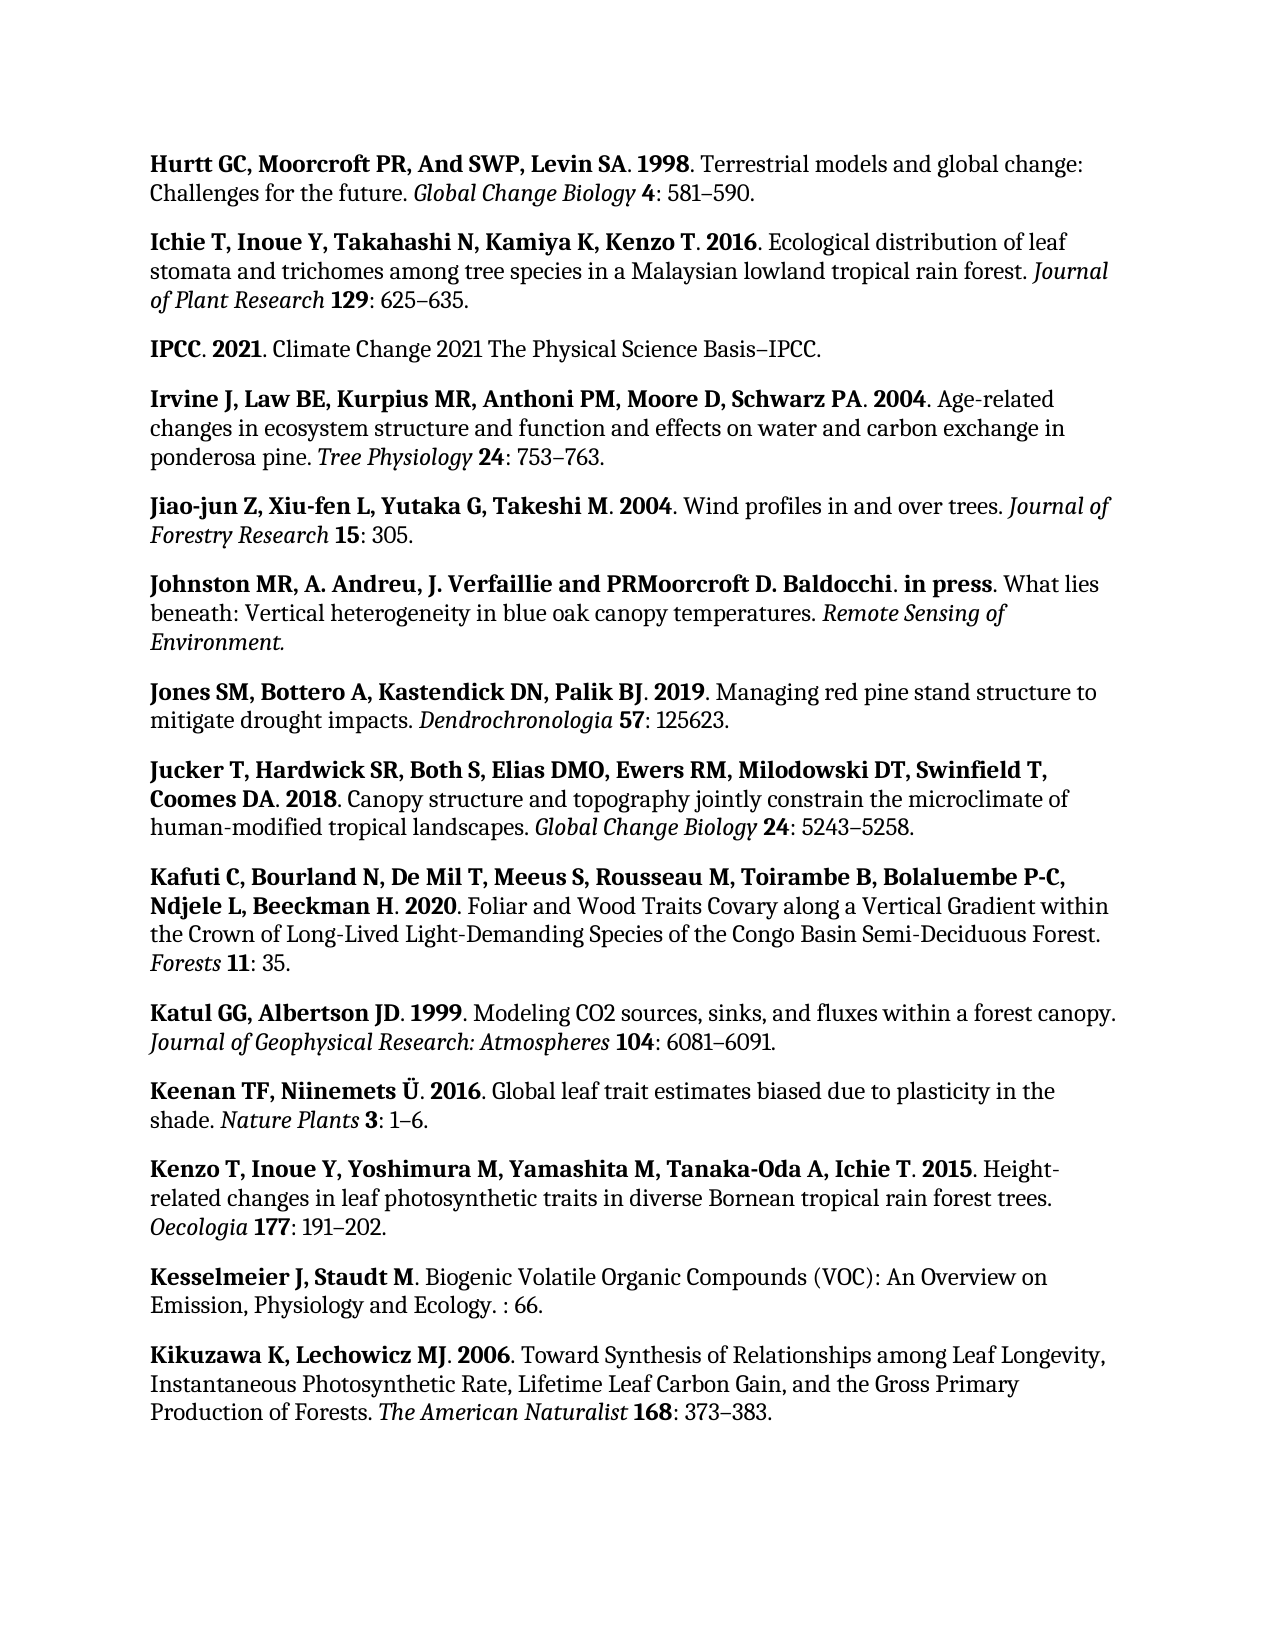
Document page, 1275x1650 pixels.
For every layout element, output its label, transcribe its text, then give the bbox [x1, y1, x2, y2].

text Johnston MR, A. Andreu, J. Verfaillie and PRMoorcroft D. Baldocchi. in press. What lies beneath: Vertical heterogeneity in blue oak canopy temperatures. Remote Sensing of Environment. [150, 570, 1125, 657]
text Jones SM, Bottero A, Kastendick DN, Palik BJ. 2019. Managing red pine stand structure to mitigate drought impacts. Dendrochronologia 57: 125623. [150, 677, 1125, 735]
text IPCC. 2021. Climate Change 2021 The Physical Science Basis–IPCC. [150, 335, 1125, 364]
text Katul GG, Albertson JD. 1999. Modeling CO2 sources, sinks, and fluxes within a forest canopy. Journal of Geophysical Research: Atmospheres 104: 6081–6091. [150, 999, 1125, 1056]
text Irvine J, Law BE, Kurpius MR, Anthoni PM, Moore D, Schwarz PA. 2004. Age-related changes in ecosystem structure and function and effects on water and carbon exchange in ponderosa pine. Tree Physiology 24: 753–763. [150, 385, 1125, 471]
text Kikuzawa K, Lechowicz MJ. 2006. Toward Synthesis of Relationships among Leaf Longevity, Instantaneous Photosynthetic Rate, Lifetime Leaf Carbon Gain, and the Gross Primary Production of Forests. The American Naturalist 168: 373–383. [150, 1341, 1125, 1427]
text Kesselmeier J, Staudt M. Biogenic Volatile Organic Compounds (VOC): An Overview on Emission, Physiology and Ecology. : 66. [150, 1262, 1125, 1320]
text Hurtt GC, Moorcroft PR, And SWP, Levin SA. 1998. Terrestrial models and global change: Challenges for the future. Global Change Biology 4: 581–590. [150, 150, 1125, 207]
text Ichie T, Inoue Y, Takahashi N, Kamiya K, Kenzo T. 2016. Ecological distribution of leaf stomata and trichomes among tree species in a Malaysian lowland tropical rain forest. Journal of Plant Research 129: 625–635. [150, 228, 1125, 314]
text Jucker T, Hardwick SR, Both S, Elias DMO, Ewers RM, Milodowski DT, Swinfield T, Coomes DA. 2018. Canopy structure and topography jointly constrain the microclimate of human-modified tropical landscapes. Global Change Biology 24: 5243–5258. [150, 756, 1125, 842]
text Jiao-jun Z, Xiu-fen L, Yutaka G, Takeshi M. 2004. Wind profiles in and over trees. Journal of Forestry Research 15: 305. [150, 492, 1125, 549]
text Kenzo T, Inoue Y, Yoshimura M, Yamashita M, Tanaka-Oda A, Ichie T. 2015. Height-related changes in leaf photosynthetic traits in diverse Bornean tropical rain forest trees. Oecologia 177: 191–202. [150, 1155, 1125, 1242]
text Kafuti C, Bourland N, De Mil T, Meeus S, Rousseau M, Toirambe B, Bolaluembe P-C, Ndjele L, Beeckman H. 2020. Foliar and Wood Traits Covary along a Vertical Gradient within the Crown of Long-Lived Light-Demanding Species of the Congo Basin Semi-Deciduous Forest. Forests 11: 35. [150, 863, 1125, 978]
text Keenan TF, Niinemets Ü. 2016. Global leaf trait estimates biased due to plasticity in the shade. Nature Plants 3: 1–6. [150, 1077, 1125, 1134]
